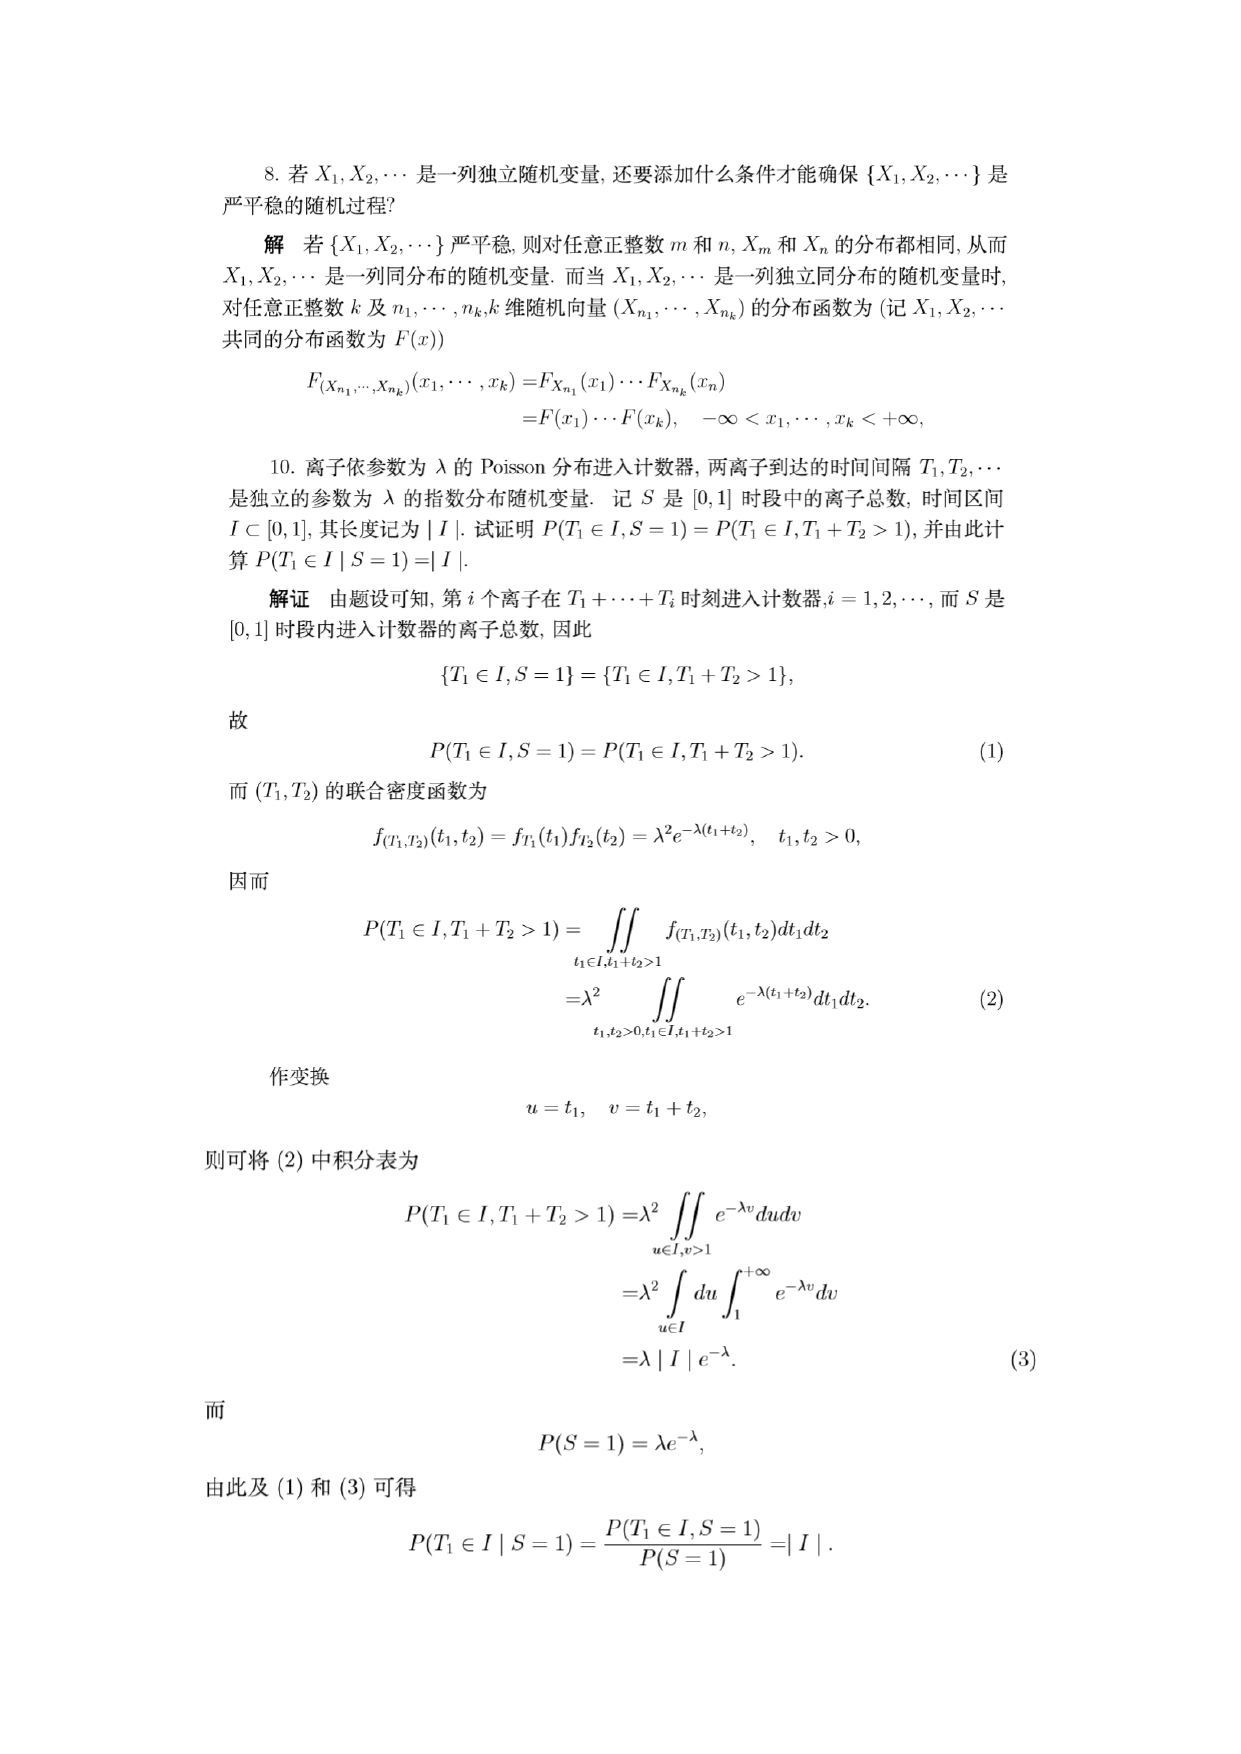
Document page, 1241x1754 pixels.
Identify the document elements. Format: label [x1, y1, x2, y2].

picture [187, 1137, 1053, 1571]
picture [187, 454, 1053, 1126]
picture [187, 162, 1053, 436]
